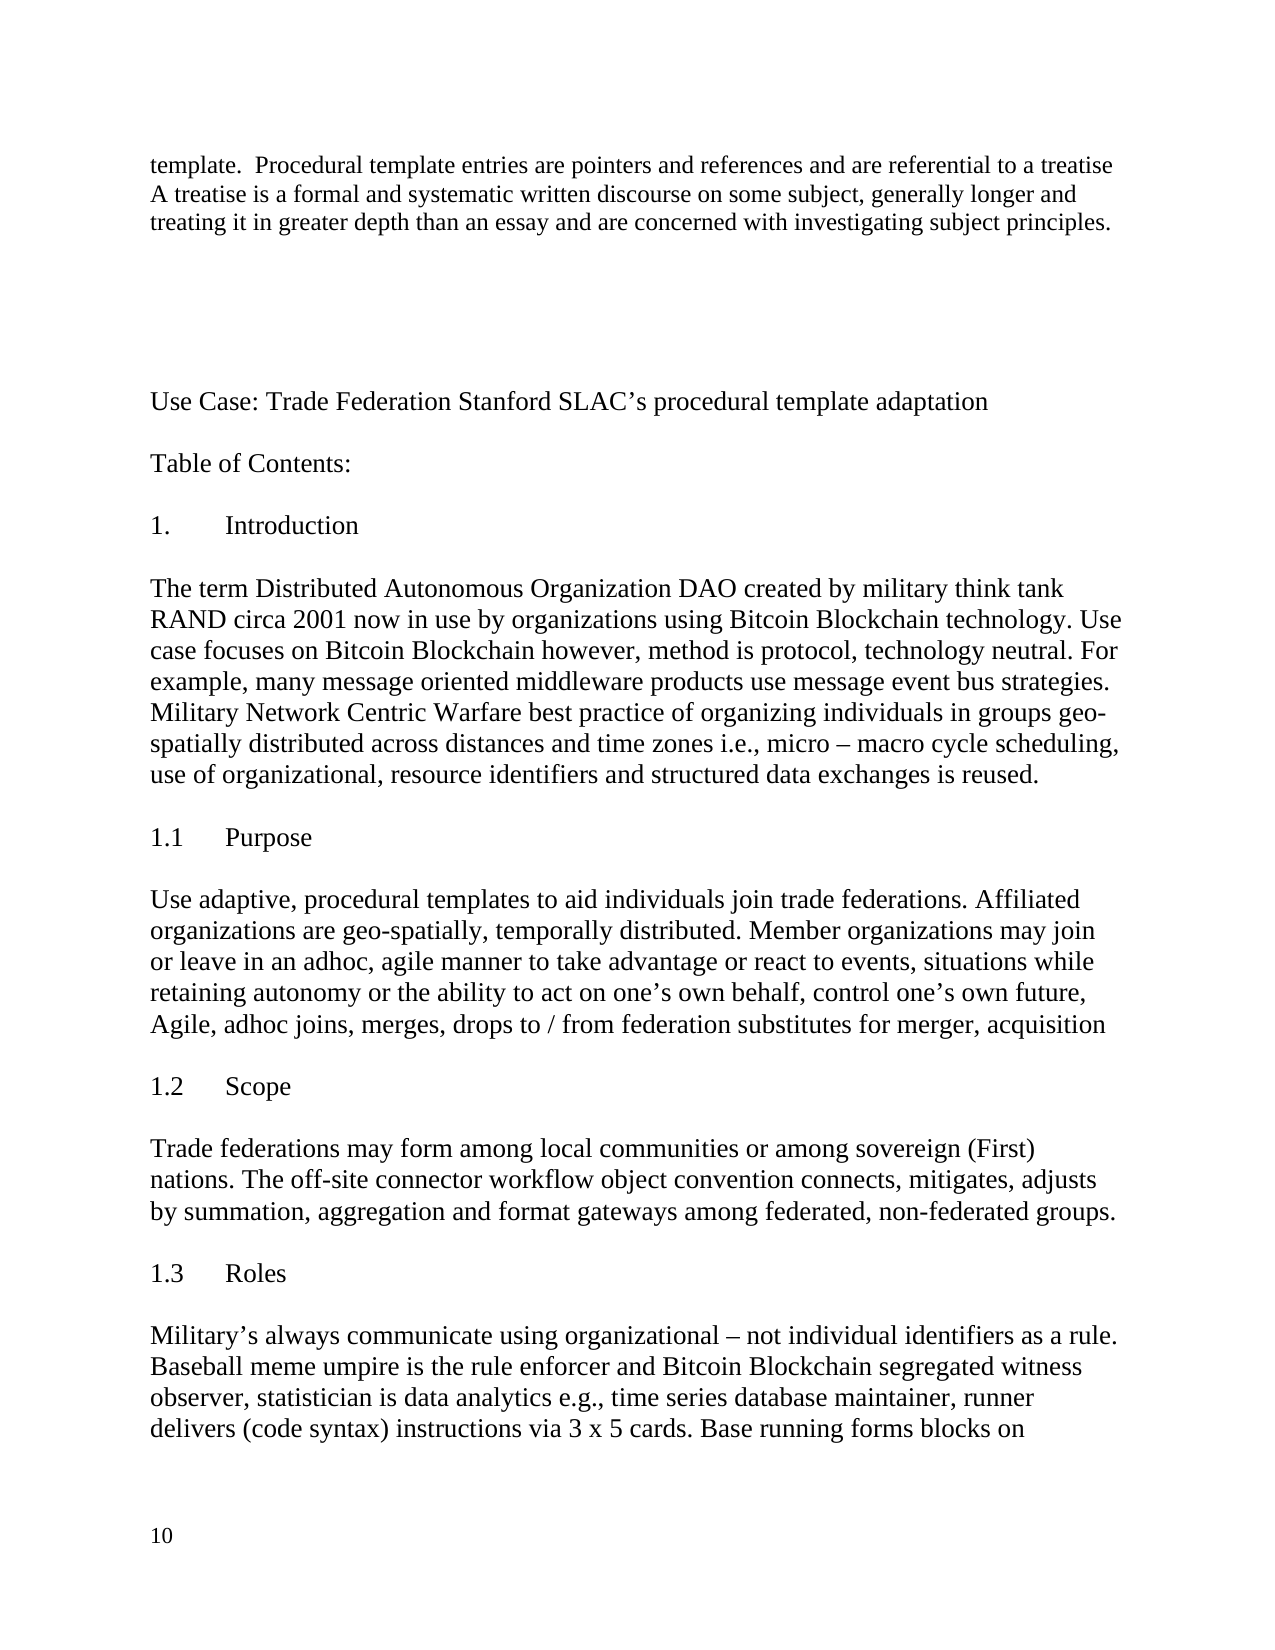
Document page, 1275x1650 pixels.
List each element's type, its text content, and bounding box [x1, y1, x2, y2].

text 1.1 Purpose [150, 821, 1125, 852]
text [150, 150, 1125, 236]
text Use Case: Trade Federation Stanford SLAC’s procedural template adaptation [150, 385, 1125, 416]
text Use adaptive, procedural templates to aid individuals join trade federations. Affiliated organizations are geo-spatially, temporally distributed. Member organizations may join or leave in an adhoc, agile manner to take advantage or react to events, situations while retaining autonomy or the ability to act on one’s own behalf, control one’s own future, Agile, adhoc joins, merges, drops to / from federation substitutes for merger, acquisition [150, 883, 1125, 1039]
text The term Distributed Autonomous Organization DAO created by military think tank RAND circa 2001 now in use by organizations using Bitcoin Blockchain technology. Use case focuses on Bitcoin Blockchain however, method is protocol, technology neutral. For example, many message oriented middleware products use message event bus strategies. Military Network Centric Warfare best practice of organizing individuals in groups geo-spatially distributed across distances and time zones i.e., micro – macro cycle scheduling, use of organizational, resource identifiers and structured data exchanges is reused. [150, 572, 1125, 790]
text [150, 1319, 1125, 1444]
text 1. Introduction [150, 509, 1125, 541]
text Trade federations may form among local communities or among sovereign (First) nations. The off-site connector workflow object convention connects, mitigates, adjusts by summation, aggregation and format gateways among federated, non-federated groups. [150, 1132, 1125, 1226]
text 1.3 Roles [150, 1257, 1125, 1288]
text 1.2 Scope [150, 1070, 1125, 1101]
text Table of Contents: [150, 447, 1125, 478]
